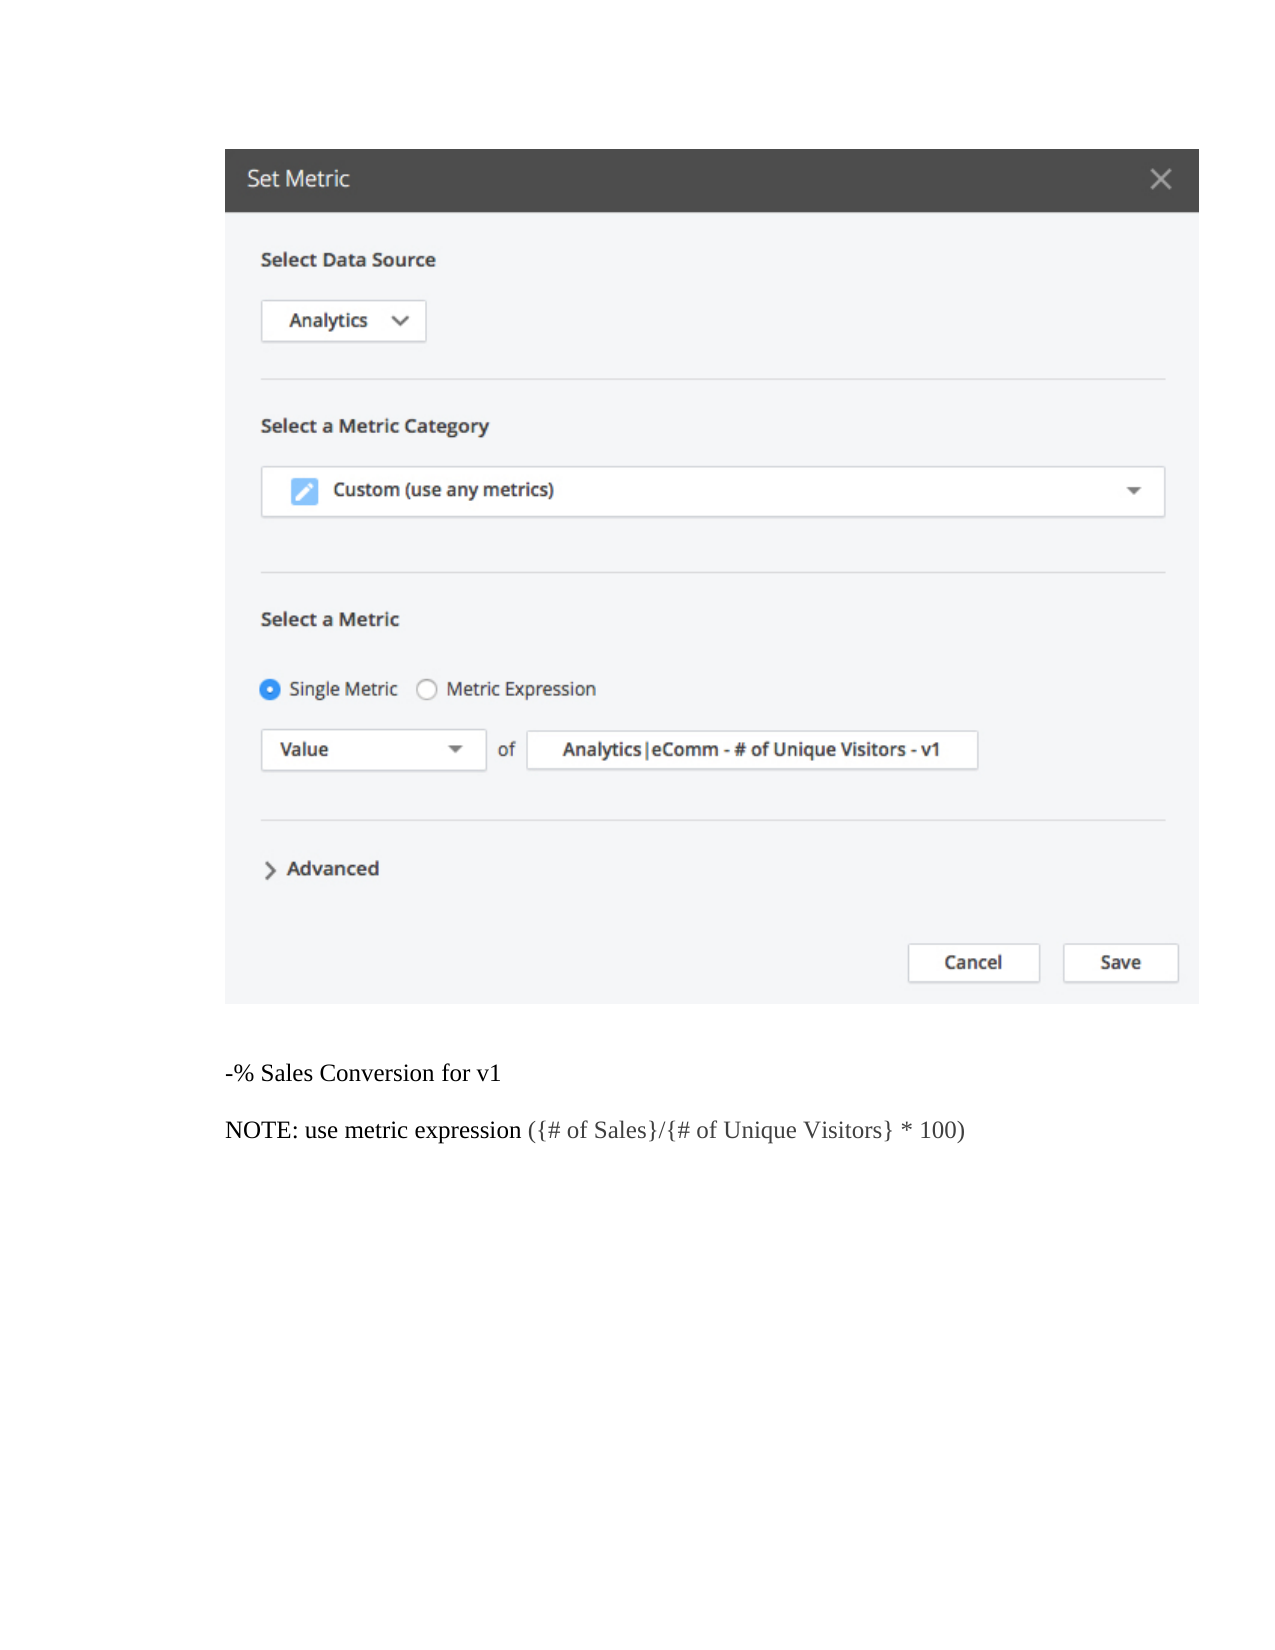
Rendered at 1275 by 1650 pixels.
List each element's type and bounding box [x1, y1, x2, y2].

list [187, 150, 1125, 1173]
picture [225, 149, 1199, 1004]
